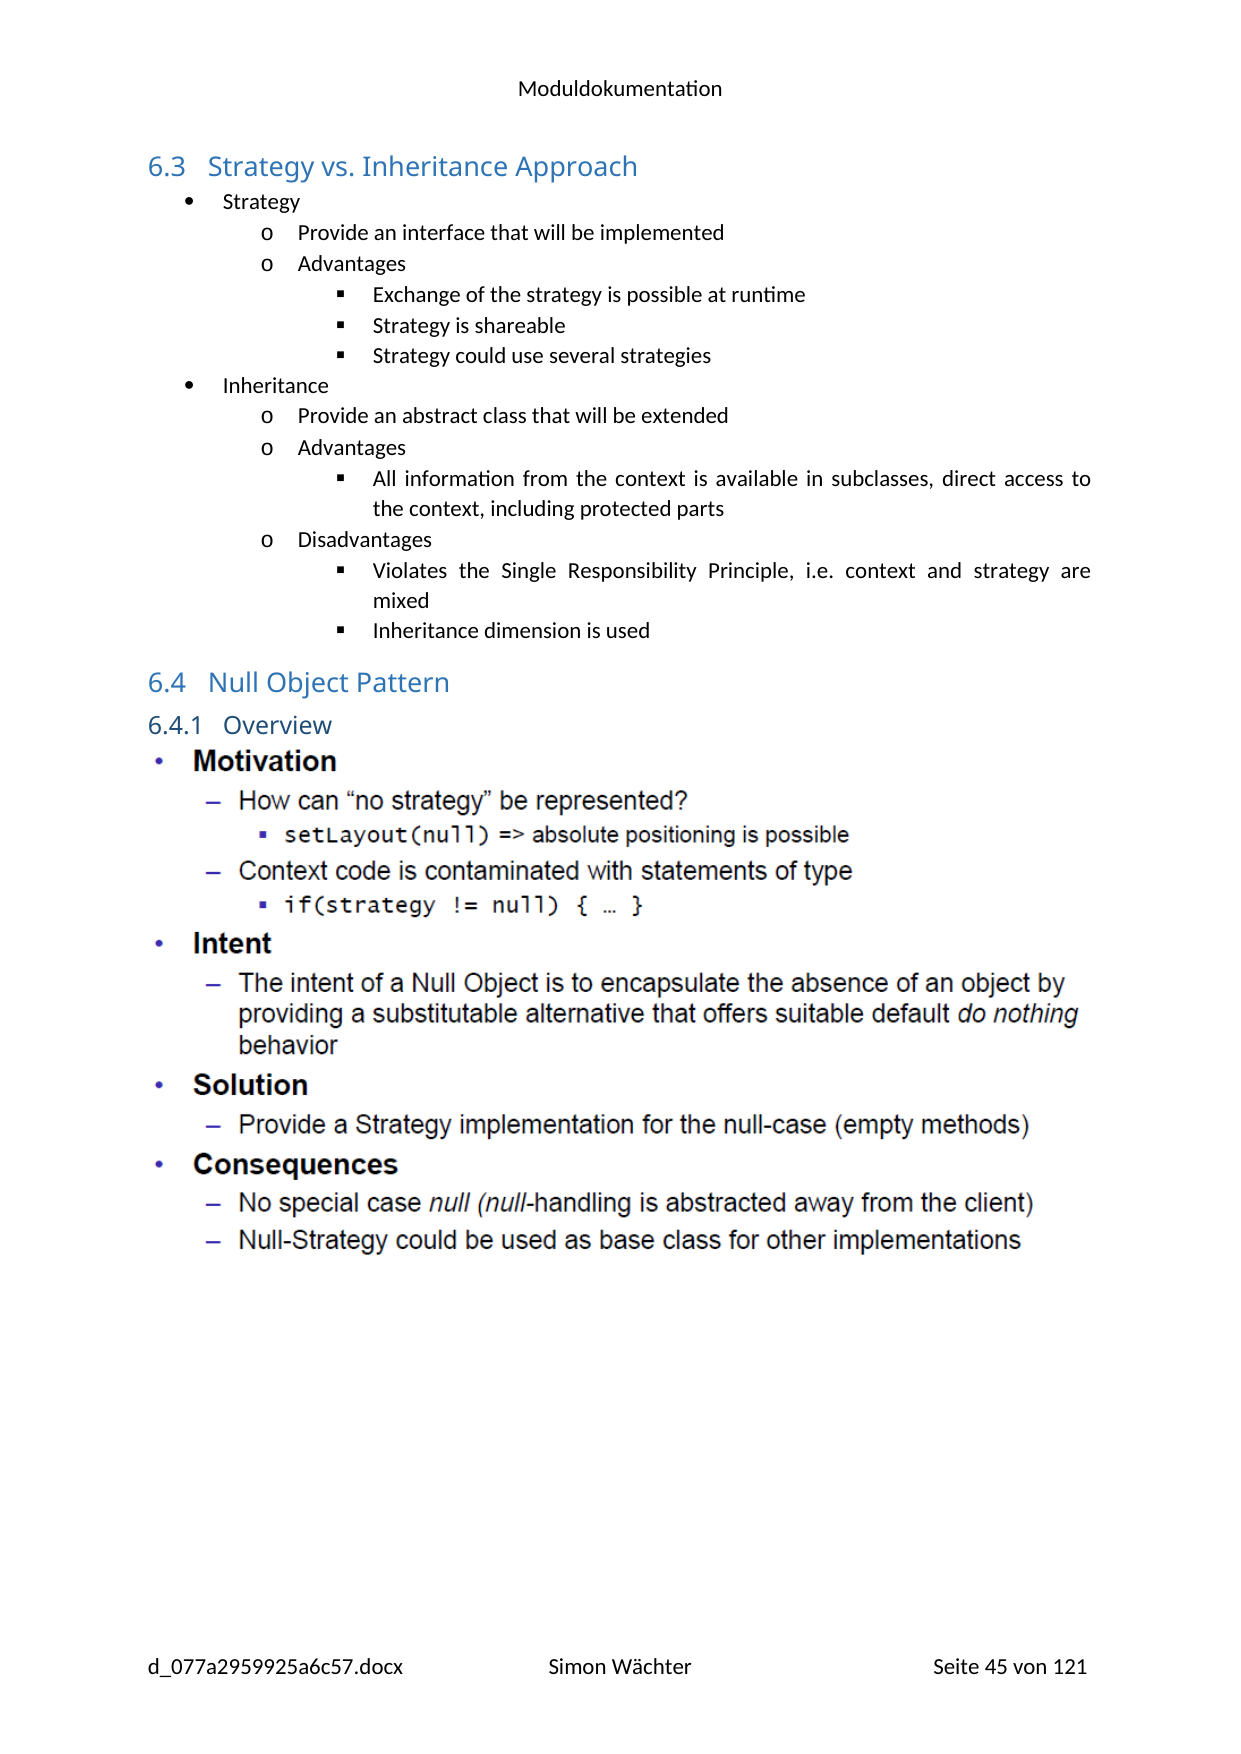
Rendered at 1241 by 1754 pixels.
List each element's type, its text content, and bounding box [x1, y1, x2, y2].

list Advantages [260, 249, 1093, 278]
picture [147, 744, 1093, 1257]
list All information from the context is available in subclasses, direct access to the context, including protected parts [335, 464, 1093, 522]
list Provide an abstract class that will be extended [260, 401, 1093, 431]
list Advantages [260, 433, 1093, 462]
subtitle Overview [148, 707, 1093, 741]
list Exchange of the strategy is possible at runtime [335, 281, 1093, 308]
list Strategy is shareable [335, 311, 1093, 339]
list Inheritance [185, 371, 1093, 399]
subtitle Null Object Pattern [148, 663, 1093, 700]
list Violates the Single Responsibility Principle, i.e. context and strategy are mixed [335, 556, 1093, 614]
list Provide an interface that will be implemented [260, 218, 1093, 247]
list Disadvantages [260, 525, 1093, 554]
list Strategy could use several strategies [335, 341, 1093, 369]
list Strategy [185, 187, 1093, 215]
list Inheritance dimension is used [335, 617, 1093, 644]
subtitle Strategy vs. Inheritance Approach [148, 148, 1093, 184]
